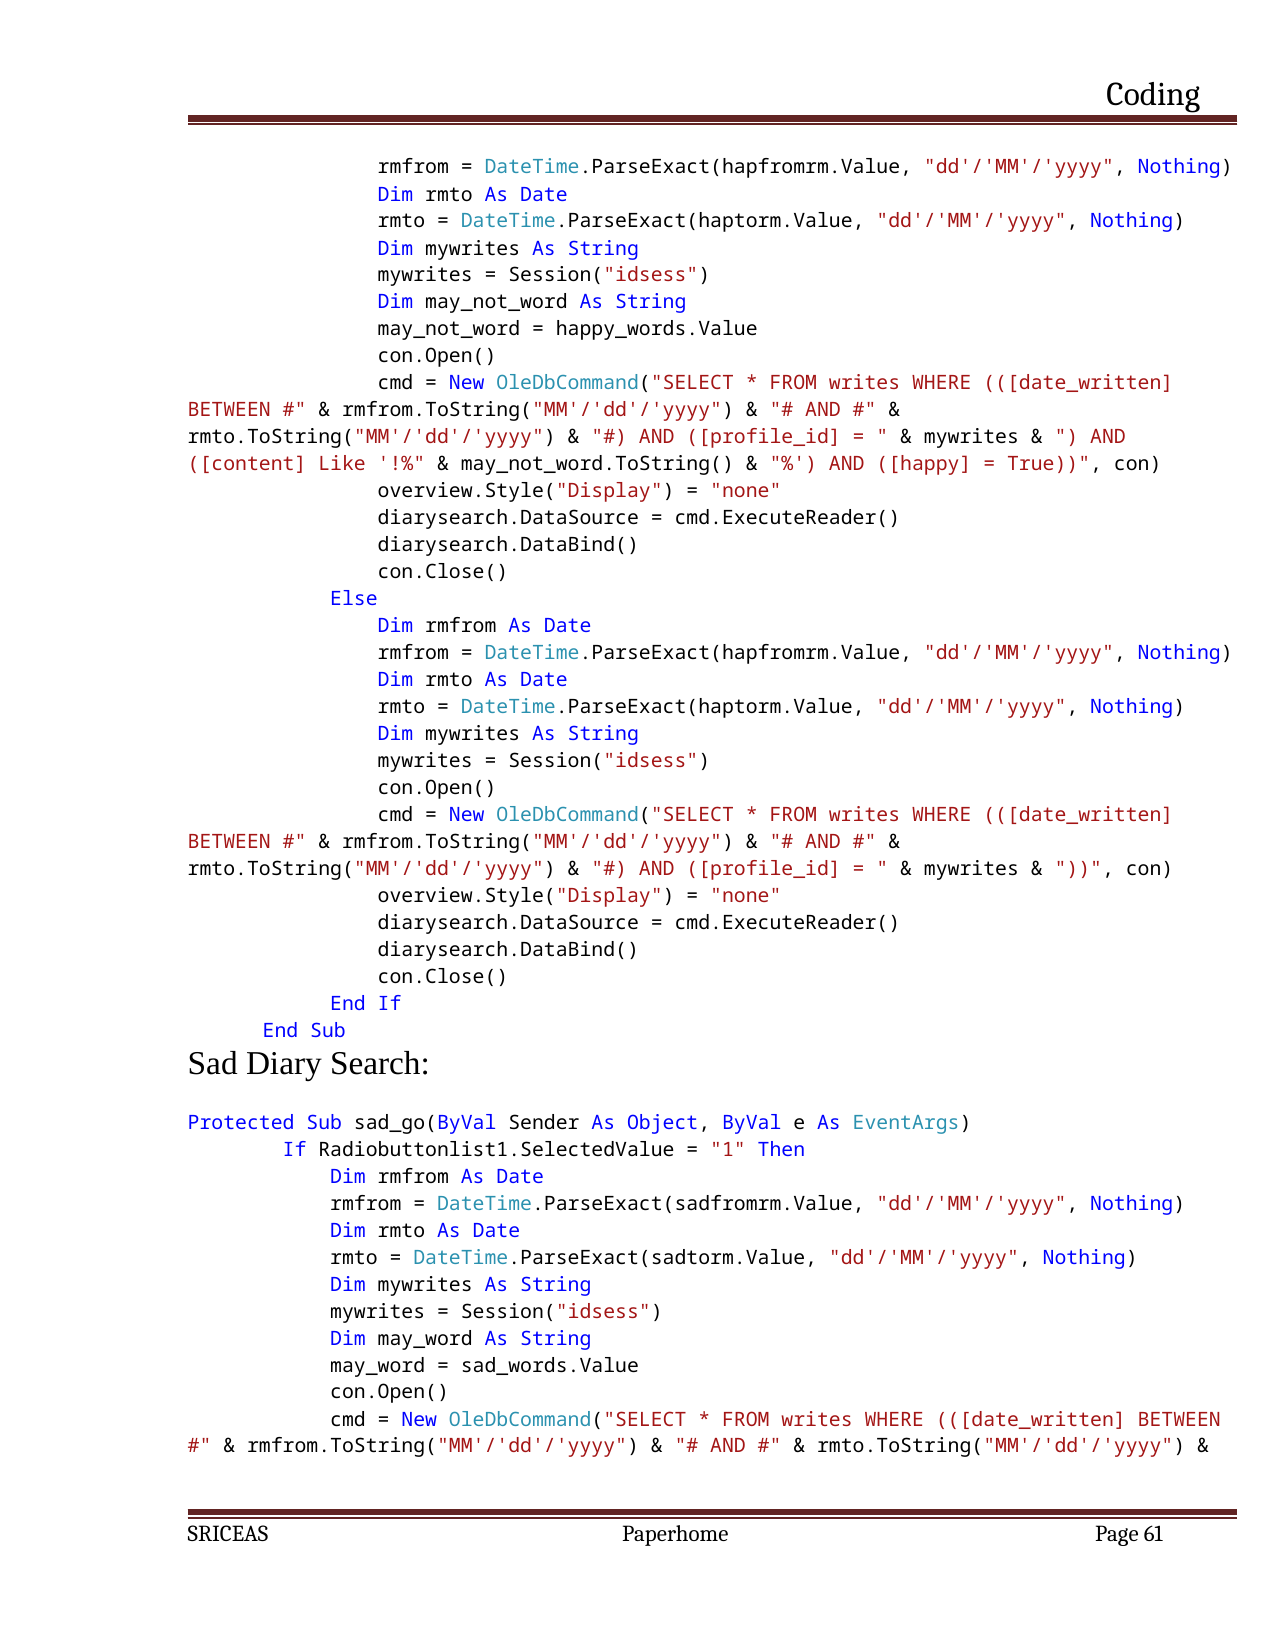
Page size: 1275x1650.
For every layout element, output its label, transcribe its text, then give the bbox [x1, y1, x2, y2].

text mywrites = Session("idsess") [187, 746, 1237, 773]
text Else [187, 584, 1237, 611]
text Dim mywrites As String [187, 234, 1237, 261]
text Dim mywrites As String [187, 1270, 1237, 1297]
text con.Close() [187, 557, 1237, 584]
text cmd = New OleDbCommand("SELECT * FROM writes WHERE (([date_written] BETWEEN #" & rmfrom.ToString("MM'/'dd'/'yyyy") & "# AND #" & rmto.ToString("MM'/'dd'/'yyyy") & "#) AND ([profile_id] = " & mywrites & "))", con) [187, 800, 1237, 881]
text con.Close() [187, 962, 1237, 989]
text mywrites = Session("idsess") [187, 261, 1237, 288]
text diarysearch.DataBind() [187, 935, 1237, 962]
text rmfrom = DateTime.ParseExact(sadfromrm.Value, "dd'/'MM'/'yyyy", Nothing) [187, 1189, 1237, 1216]
text Dim may_not_word As String [187, 288, 1237, 315]
text diarysearch.DataBind() [187, 531, 1237, 557]
text Dim rmfrom As Date [187, 1162, 1237, 1189]
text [187, 1405, 1237, 1459]
text Dim rmfrom As Date [187, 611, 1237, 638]
text Dim mywrites As String [187, 719, 1237, 746]
text cmd = New OleDbCommand("SELECT * FROM writes WHERE (([date_written] BETWEEN #" & rmfrom.ToString("MM'/'dd'/'yyyy") & "# AND #" & rmto.ToString("MM'/'dd'/'yyyy") & "#) AND ([profile_id] = " & mywrites & ") AND ([content] Like '!%" & may_not_word.ToString() & "%') AND ([happy] = True))", con) [187, 369, 1237, 477]
text Sad Diary Search: [187, 1043, 1237, 1081]
text Dim may_word As String [187, 1324, 1237, 1351]
text con.Open() [187, 773, 1237, 800]
text Dim rmto As Date [187, 180, 1237, 207]
text rmto = DateTime.ParseExact(sadtorm.Value, "dd'/'MM'/'yyyy", Nothing) [187, 1243, 1237, 1270]
text con.Open() [187, 342, 1237, 369]
text End Sub [187, 1016, 1237, 1043]
text mywrites = Session("idsess") [187, 1297, 1237, 1324]
text rmfrom = DateTime.ParseExact(hapfromrm.Value, "dd'/'MM'/'yyyy", Nothing) [187, 153, 1237, 180]
text diarysearch.DataSource = cmd.ExecuteReader() [187, 503, 1237, 531]
text may_not_word = happy_words.Value [187, 315, 1237, 342]
text Protected Sub sad_go(ByVal Sender As Object, ByVal e As EventArgs) [187, 1108, 1237, 1135]
text rmfrom = DateTime.ParseExact(hapfromrm.Value, "dd'/'MM'/'yyyy", Nothing) [187, 638, 1237, 665]
text may_word = sad_words.Value [187, 1351, 1237, 1378]
text End If [187, 989, 1237, 1016]
text diarysearch.DataSource = cmd.ExecuteReader() [187, 908, 1237, 935]
text If Radiobuttonlist1.SelectedValue = "1" Then [187, 1135, 1237, 1162]
text rmto = DateTime.ParseExact(haptorm.Value, "dd'/'MM'/'yyyy", Nothing) [187, 207, 1237, 234]
text Dim rmto As Date [187, 1216, 1237, 1243]
text rmto = DateTime.ParseExact(haptorm.Value, "dd'/'MM'/'yyyy", Nothing) [187, 692, 1237, 719]
text overview.Style("Display") = "none" [187, 477, 1237, 503]
text con.Open() [187, 1378, 1237, 1405]
text Dim rmto As Date [187, 665, 1237, 692]
text overview.Style("Display") = "none" [187, 881, 1237, 908]
